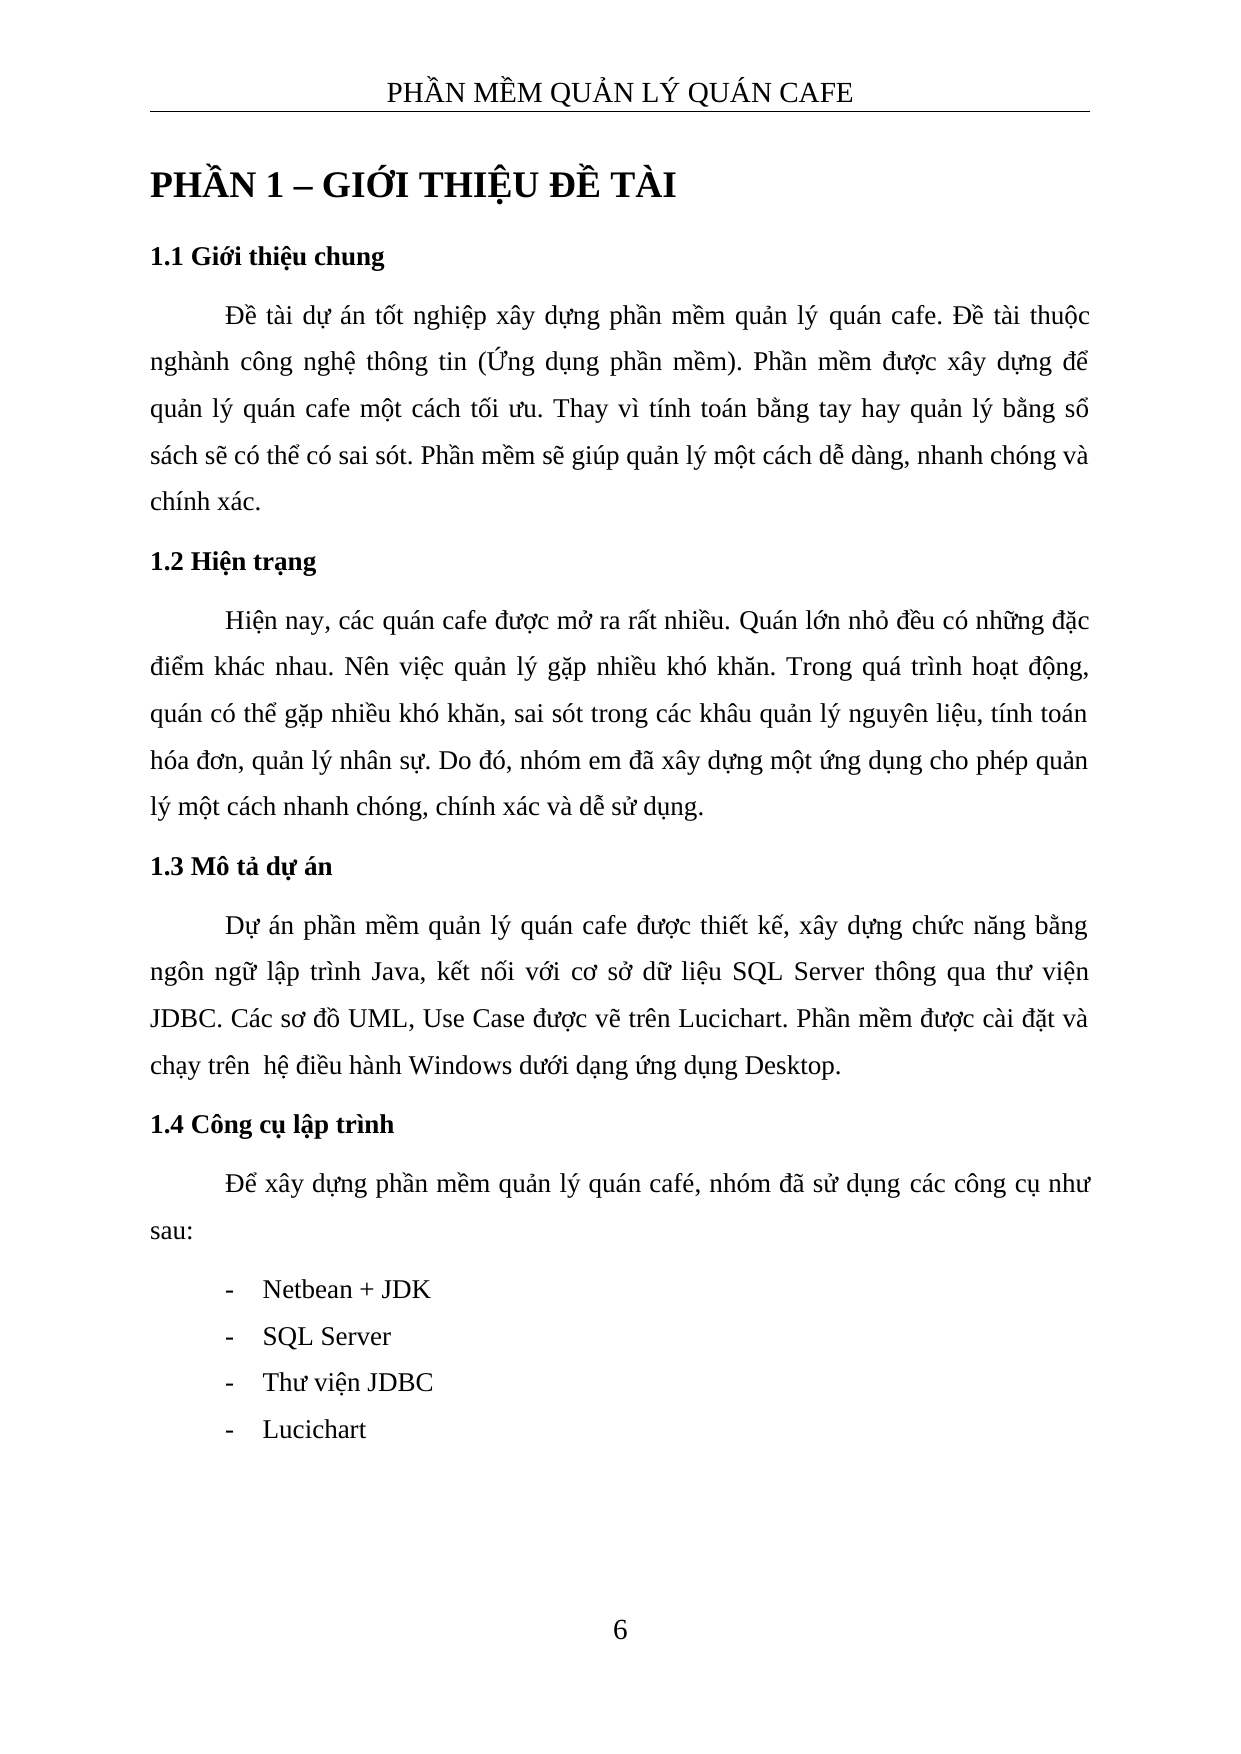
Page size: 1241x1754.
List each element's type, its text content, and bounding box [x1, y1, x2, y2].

text 1.2 Hiện trạng [150, 545, 1090, 576]
text Đề tài dự án tốt nghiệp xây dựng phần mềm quản lý quán cafe. Đề tài thuộc nghành công nghệ thông tin (Ứng dụng phần mềm). Phần mềm được xây dựng để quản lý quán cafe một cách tối ưu. Thay vì tính toán bằng tay hay quản lý bằng sổ sách sẽ có thể có sai sót. Phần mềm sẽ giúp quản lý một cách dễ dàng, nhanh chóng và chính xác. [150, 299, 1090, 517]
subtitle PHẦN 1 – GIỚI THIỆU ĐỀ TÀI [150, 162, 1090, 206]
text Hiện nay, các quán cafe được mở ra rất nhiều. Quán lớn nhỏ đều có những đặc điểm khác nhau. Nên việc quản lý gặp nhiều khó khăn. Trong quá trình hoạt động, quán có thể gặp nhiều khó khăn, sai sót trong các khâu quản lý nguyên liệu, tính toán hóa đơn, quản lý nhân sự. Do đó, nhóm em đã xây dựng một ứng dụng cho phép quản lý một cách nhanh chóng, chính xác và dễ sử dụng. [150, 604, 1090, 822]
list Thư viện JDBC [225, 1366, 1090, 1397]
list Netbean + JDK [225, 1273, 1090, 1304]
list SQL Server [225, 1320, 1090, 1351]
text Dự án phần mềm quản lý quán cafe được thiết kế, xây dựng chức năng bằng ngôn ngữ lập trình Java, kết nối với cơ sở dữ liệu SQL Server thông qua thư viện JDBC. Các sơ đồ UML, Use Case được vẽ trên Lucichart. Phần mềm được cài đặt và chạy trên hệ điều hành Windows dưới dạng ứng dụng Desktop. [150, 909, 1090, 1080]
text 1.4 Công cụ lập trình [150, 1108, 1090, 1139]
text 1.1 Giới thiệu chung [150, 240, 1090, 271]
text Để xây dựng phần mềm quản lý quán café, nhóm đã sử dụng các công cụ như sau: [150, 1167, 1090, 1245]
text 1.3 Mô tả dự án [150, 850, 1090, 881]
list Lucichart [225, 1413, 1090, 1444]
